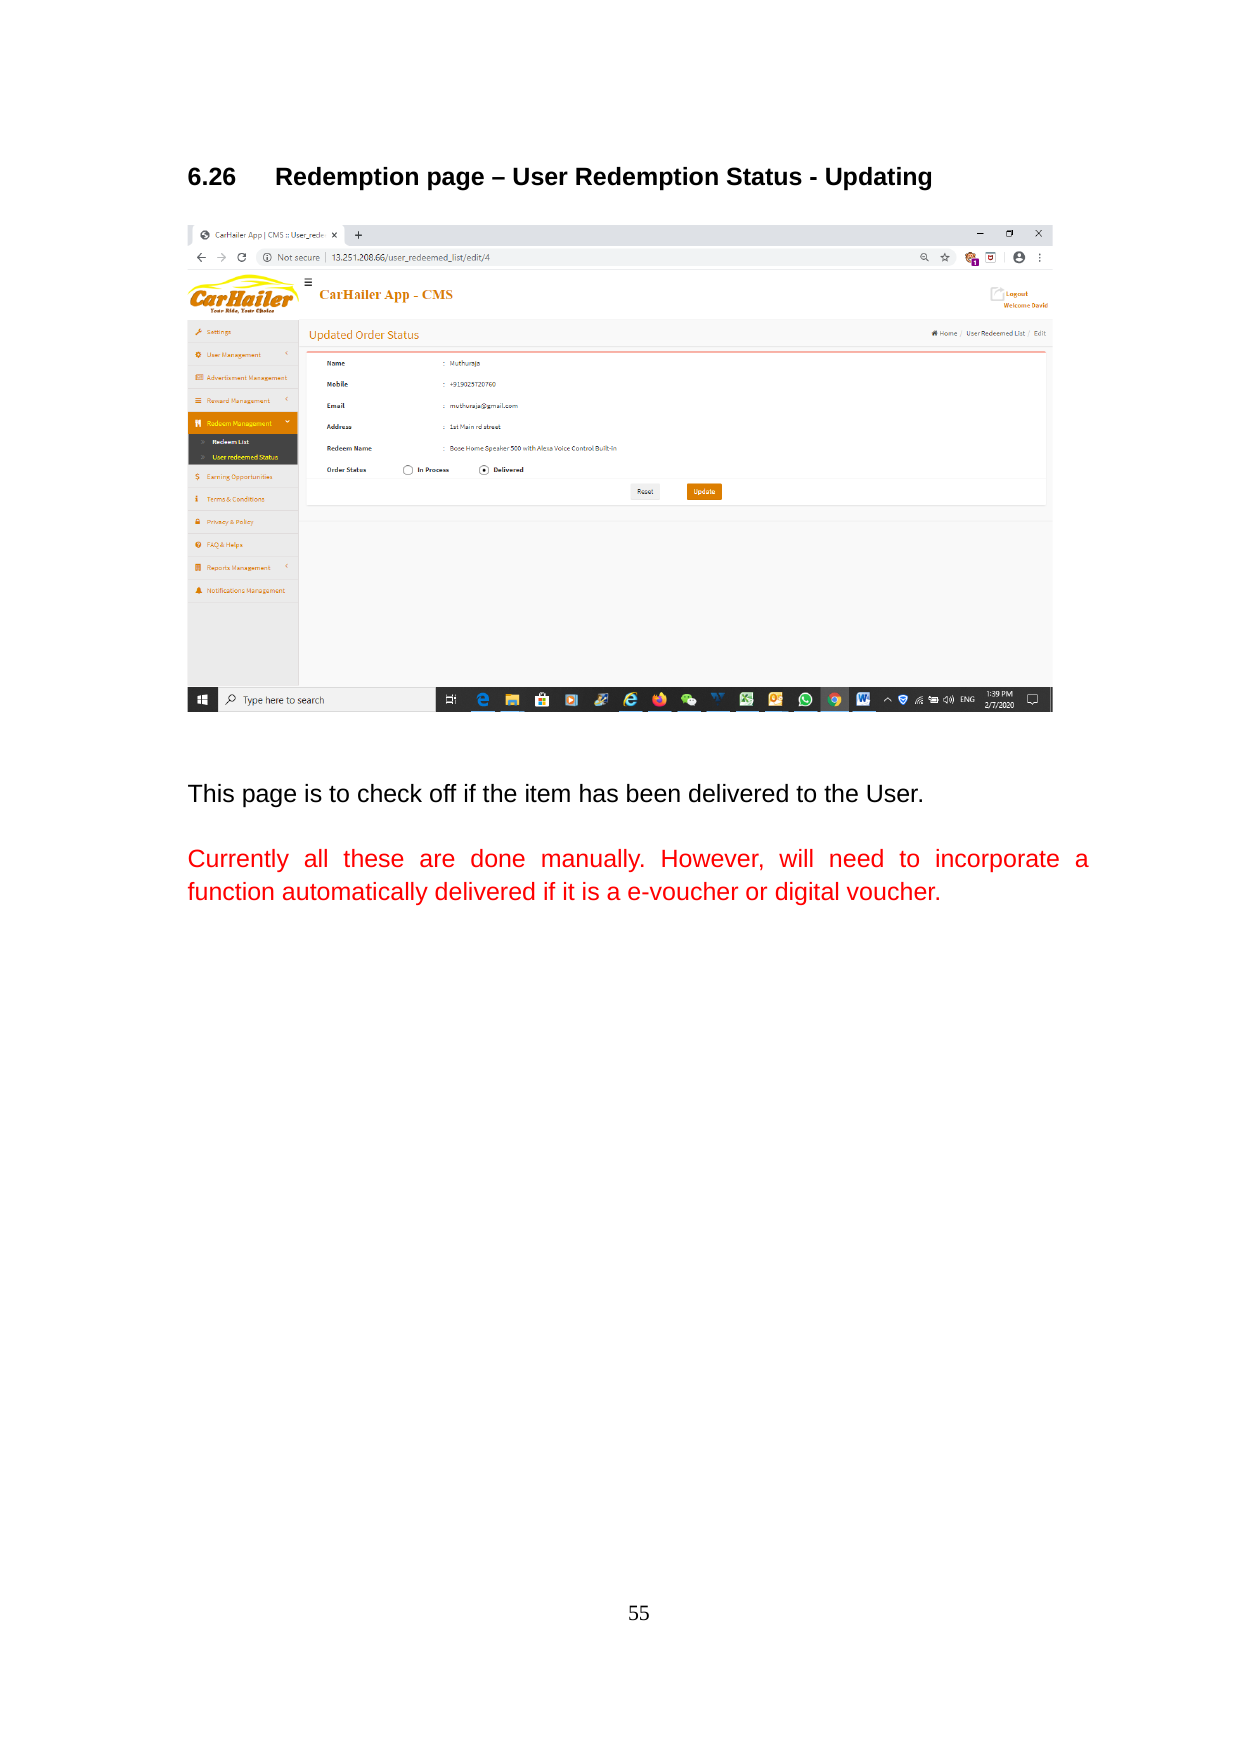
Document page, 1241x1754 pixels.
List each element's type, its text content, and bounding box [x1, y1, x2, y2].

text Currently all these are done manually. However, will need to incorporate a function automatically delivered if it is a e-voucher or digital voucher. [187, 842, 1090, 907]
picture [187, 225, 1053, 712]
text This page is to check off if the item has been delivered to the User. [187, 777, 1090, 810]
list Redemption page – User Redemption Status - Updating [187, 160, 1090, 192]
